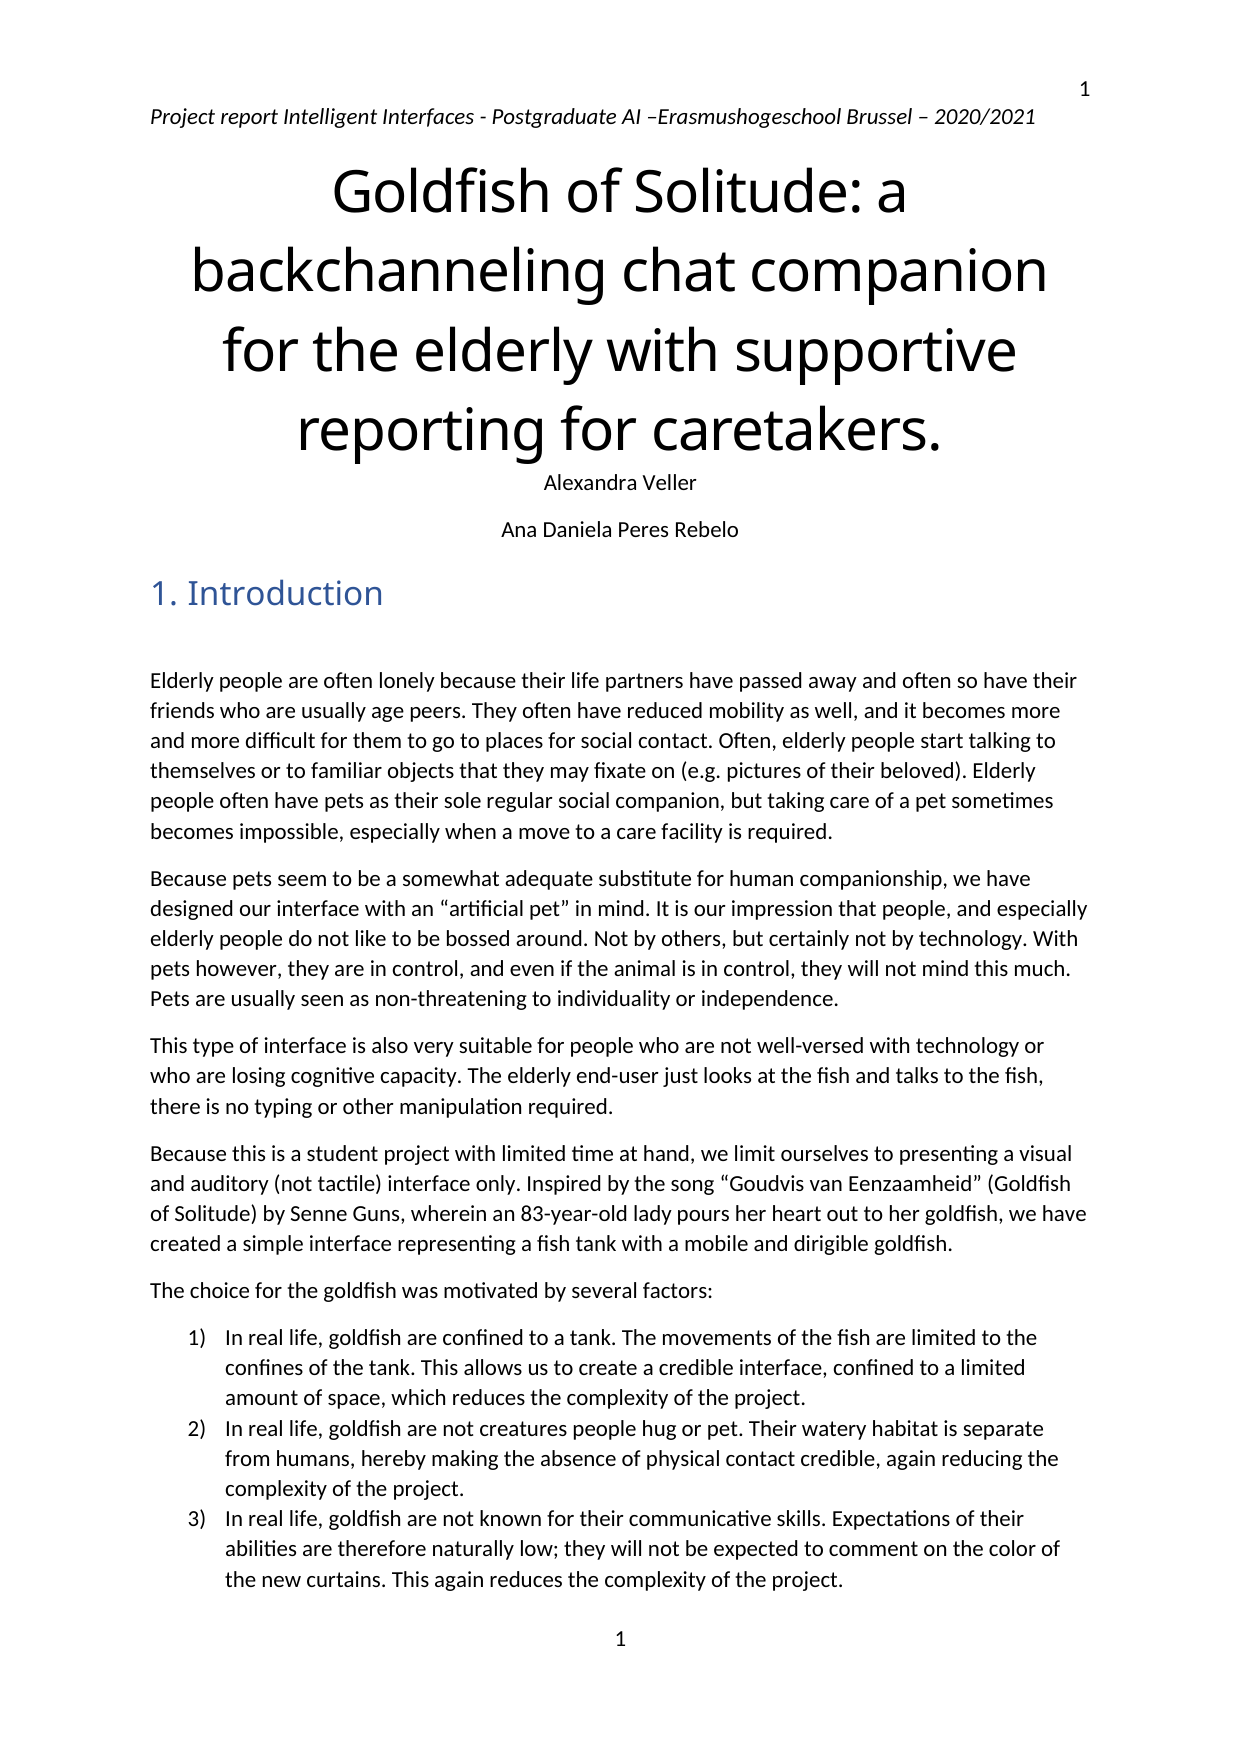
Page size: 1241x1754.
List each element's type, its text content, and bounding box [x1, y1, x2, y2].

title Goldfish of Solitude: a backchanneling chat companion for the elderly with supportive reporting for caretakers. [150, 150, 1090, 468]
text Elderly people are often lonely because their life partners have passed away and often so have their friends who are usually age peers. They often have reduced mobility as well, and it becomes more and more difficult for them to go to places for social contact. Often, elderly people start talking to themselves or to familiar objects that they may fixate on (e.g. pictures of their beloved). Elderly people often have pets as their sole regular social companion, but taking care of a pet sometimes becomes impossible, especially when a move to a care facility is required. [150, 666, 1090, 845]
text Because pets seem to be a somewhat adequate substitute for human companionship, we have designed our interface with an “artificial pet” in mind. It is our impression that people, and especially elderly people do not like to be bossed around. Not by others, but certainly not by technology. With pets however, they are in control, and even if the animal is in control, they will not mind this much. Pets are usually seen as non-threatening to individuality or independence. [150, 864, 1090, 1013]
subtitle Introduction [150, 570, 1090, 615]
list In real life, goldfish are not known for their communicative skills. Expectations of their abilities are therefore naturally low; they will not be expected to comment on the color of the new curtains. This again reduces the complexity of the project. [187, 1504, 1090, 1593]
text Because this is a student project with limited time at hand, we limit ourselves to presenting a visual and auditory (not tactile) interface only. Inspired by the song “Goudvis van Eenzaamheid” (Goldfish of Solitude) by Senne Guns, wherein an 83-year-old lady pours her heart out to her goldfish, we have created a simple interface representing a fish tank with a mobile and dirigible goldfish. [150, 1139, 1090, 1257]
text This type of interface is also very suitable for people who are not well-versed with technology or who are losing cognitive capacity. The elderly end-user just looks at the fish and talks to the fish, there is no typing or other manipulation required. [150, 1031, 1090, 1120]
text The choice for the goldfish was motivated by several factors: [150, 1276, 1090, 1304]
text Ana Daniela Peres Rebelo [150, 515, 1090, 543]
text Alexandra Veller [150, 468, 1090, 496]
list In real life, goldfish are confined to a tank. The movements of the fish are limited to the confines of the tank. This allows us to create a credible interface, confined to a limited amount of space, which reduces the complexity of the project. [187, 1323, 1090, 1412]
list In real life, goldfish are not creatures people hug or pet. Their watery habitat is separate from humans, hereby making the absence of physical contact credible, again reducing the complexity of the project. [187, 1414, 1090, 1502]
